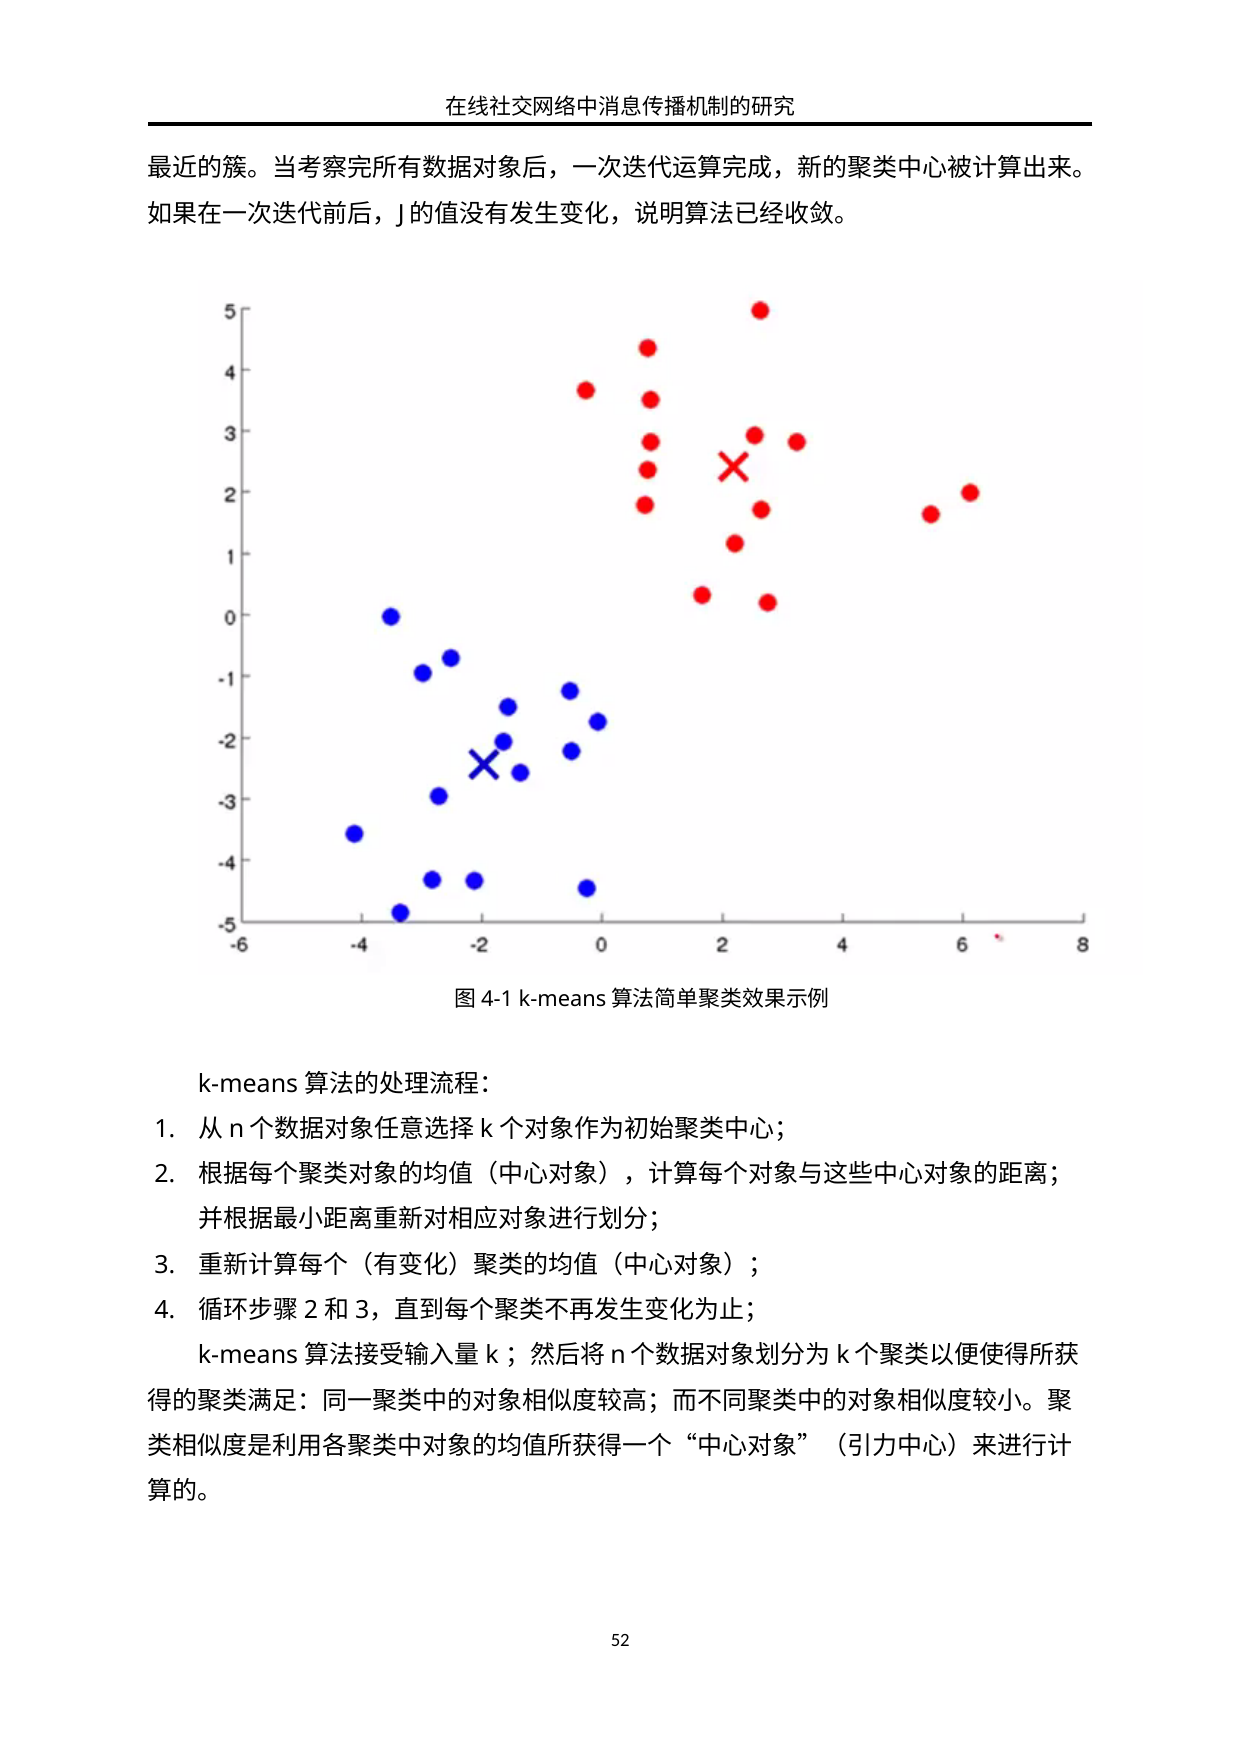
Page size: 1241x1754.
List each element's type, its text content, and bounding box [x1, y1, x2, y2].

list 根据每个聚类对象的均值（中心对象），计算每个对象与这些中心对象的距离；并根据最小距离重新对相应对象进行划分； [154, 1154, 1092, 1235]
text 图4-1 k-means算法简单聚类效果示例 [148, 981, 1092, 1013]
list 循环步骤 2 和 3，直到每个聚类不再发生变化为止； [154, 1289, 1092, 1326]
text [148, 148, 1092, 229]
picture [197, 280, 1143, 975]
text k-means 算法的处理流程： [148, 1063, 1092, 1099]
list 重新计算每个（有变化）聚类的均值（中心对象）； [154, 1244, 1092, 1281]
text k-means 算法接受输入量 k ；然后将n个数据对象划分为 k个聚类以便使得所获得的聚类满足：同一聚类中的对象相似度较高；而不同聚类中的对象相似度较小。聚类相似度是利用各聚类中对象的均值所获得一个“中心对象”（引力中心）来进行计算的。 [148, 1335, 1092, 1507]
list 从 n个数据对象任意选择 k 个对象作为初始聚类中心； [154, 1108, 1092, 1144]
